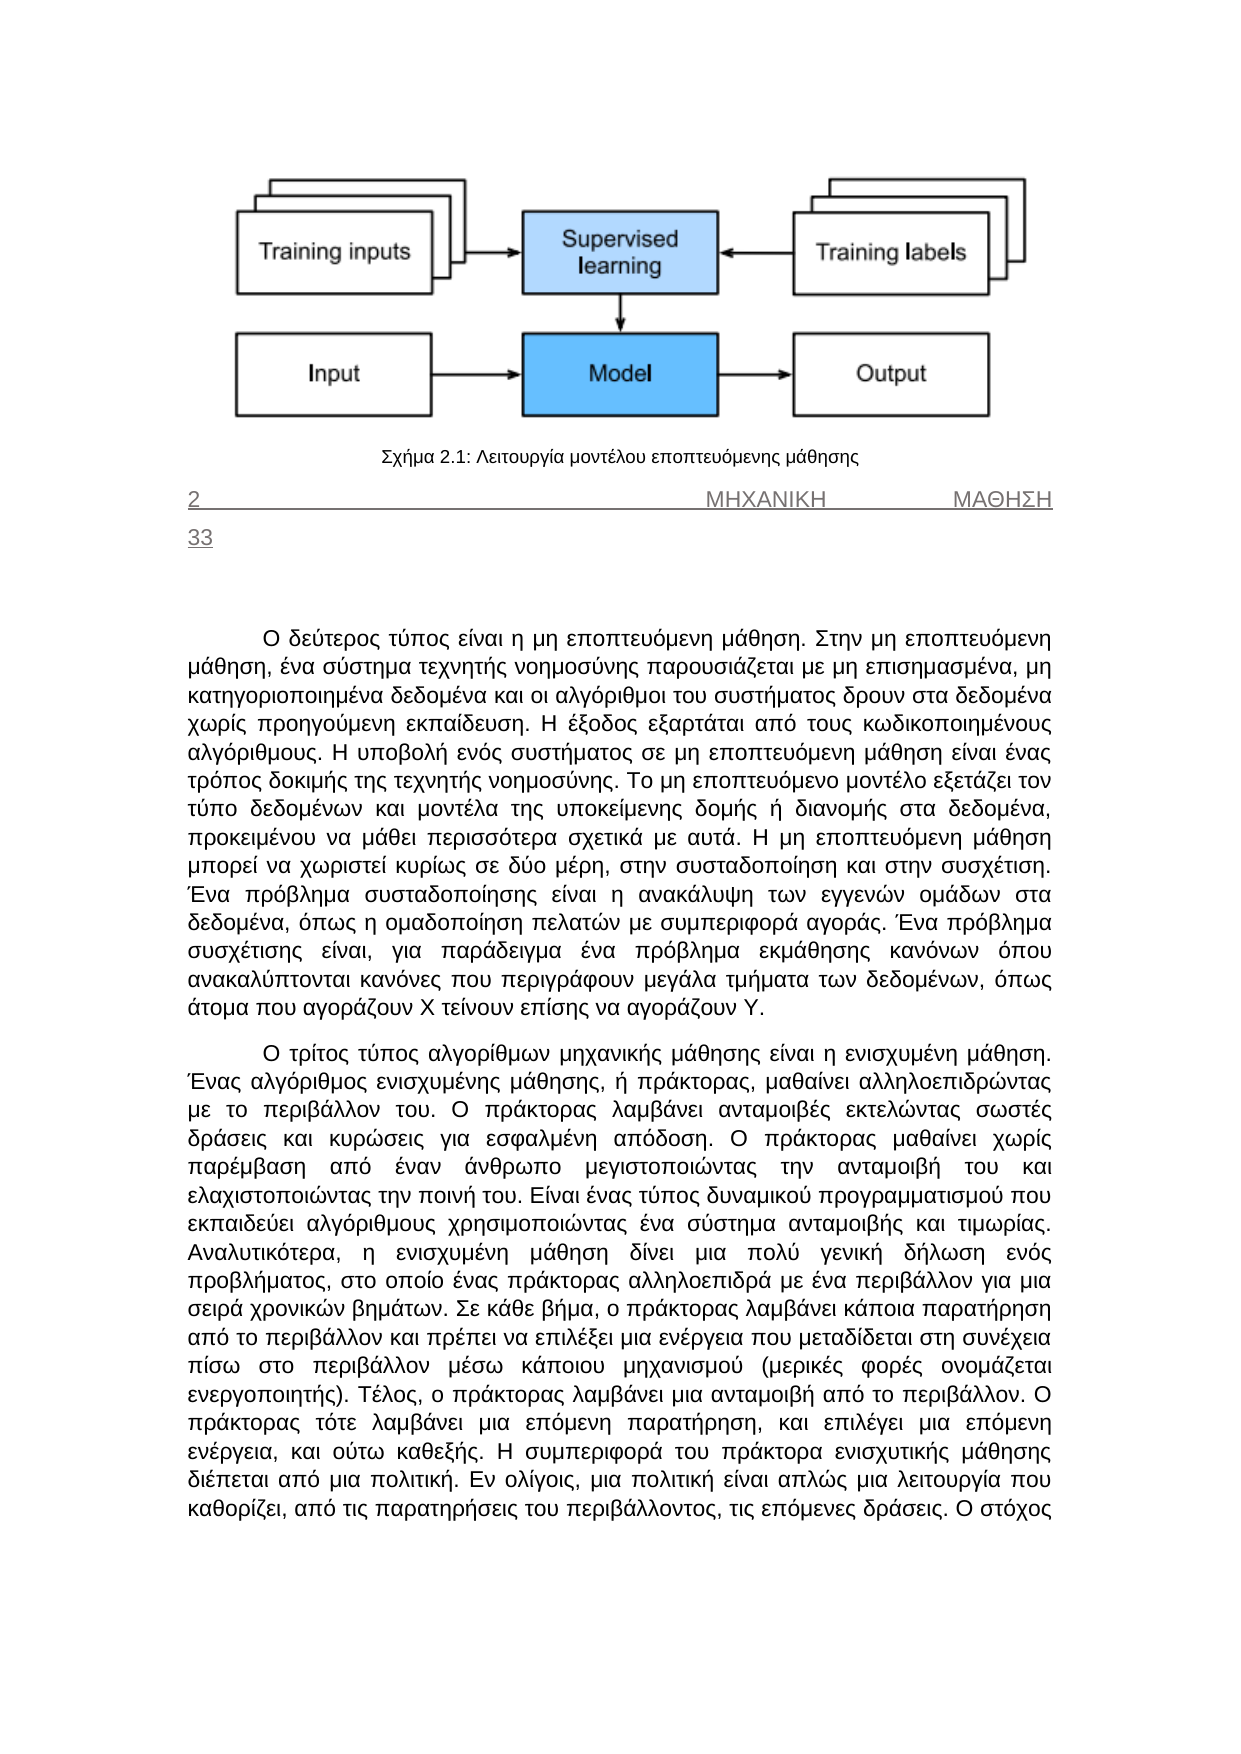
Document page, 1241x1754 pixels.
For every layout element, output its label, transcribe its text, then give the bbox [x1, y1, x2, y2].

text Ο δεύτερος τύπος είναι η μη εποπτευόμενη μάθηση. Στην μη εποπτευόμενη μάθηση, ένα σύστημα τεχνητής νοημοσύνης παρουσιάζεται με μη επισημασμένα, μη κατηγοριοποιημένα δεδομένα και οι αλγόριθμοι του συστήματος δρουν στα δεδομένα χωρίς προηγούμενη εκπαίδευση. Η έξοδος εξαρτάται από τους κωδικοποιημένους αλγόριθμους. Η υποβολή ενός συστήματος σε μη εποπτευόμενη μάθηση είναι ένας τρόπος δοκιμής της τεχνητής νοημοσύνης. Το μη εποπτευόμενο μοντέλο εξετάζει τον τύπο δεδομένων και μοντέλα της υποκείμενης δομής ή διανομής στα δεδομένα, προκειμένου να μάθει περισσότερα σχετικά με αυτά. Η μη εποπτευόμενη μάθηση μπορεί να χωριστεί κυρίως σε δύο μέρη, στην συσταδοποίηση και στην συσχέτιση. Ένα πρόβλημα συσταδοποίησης είναι η ανακάλυψη των εγγενών ομάδων στα δεδομένα, όπως η ομαδοποίηση πελατών με συμπεριφορά αγοράς. Ένα πρόβλημα συσχέτισης είναι, για παράδειγμα ένα πρόβλημα εκμάθησης κανόνων όπου ανακαλύπτονται κανόνες που περιγράφουν μεγάλα τμήματα των δεδομένων, όπως άτομα που αγοράζουν X τείνουν επίσης να αγοράζουν Y. [187, 625, 1053, 1021]
text 2 ΜΗΧΑΝΙΚΗ ΜΑΘΗΣΗ 33 [187, 509, 1053, 560]
text 2 ΜΗΧΑΝΙΚΗ ΜΑΘΗΣΗ 33 [187, 486, 1053, 508]
text Σχήμα 2.1: Λειτουργία μοντέλου εποπτευόμενης μάθησης [187, 444, 1053, 467]
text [187, 1039, 1053, 1521]
picture [187, 150, 1053, 444]
